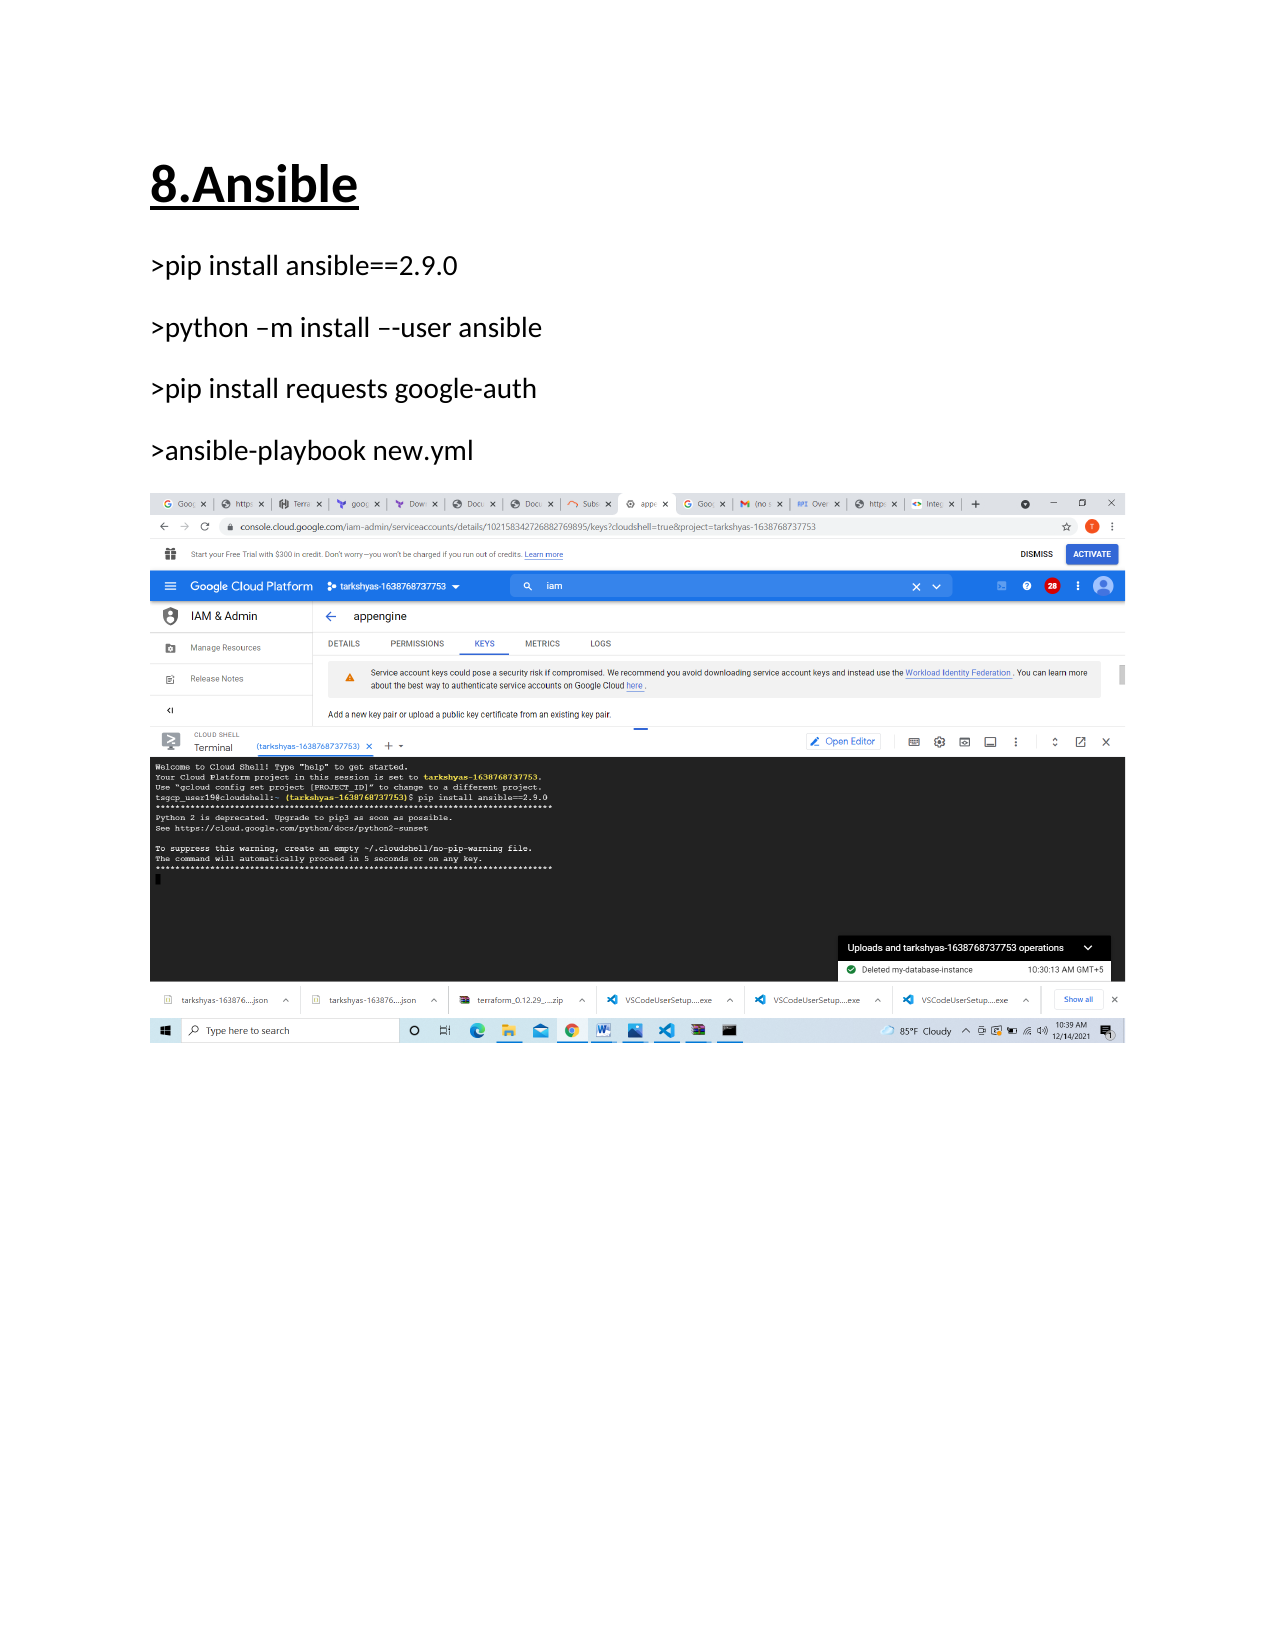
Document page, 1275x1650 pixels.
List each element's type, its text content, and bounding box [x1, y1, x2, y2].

text >python –m install –-user ansible [150, 309, 1125, 344]
text 8.Ansible [150, 150, 1125, 216]
picture [150, 493, 1125, 1043]
text >pip install ansible==2.9.0 [150, 247, 1125, 282]
text >pip install requests google-auth [150, 370, 1125, 406]
text >ansible-playbook new.yml [150, 432, 1125, 468]
